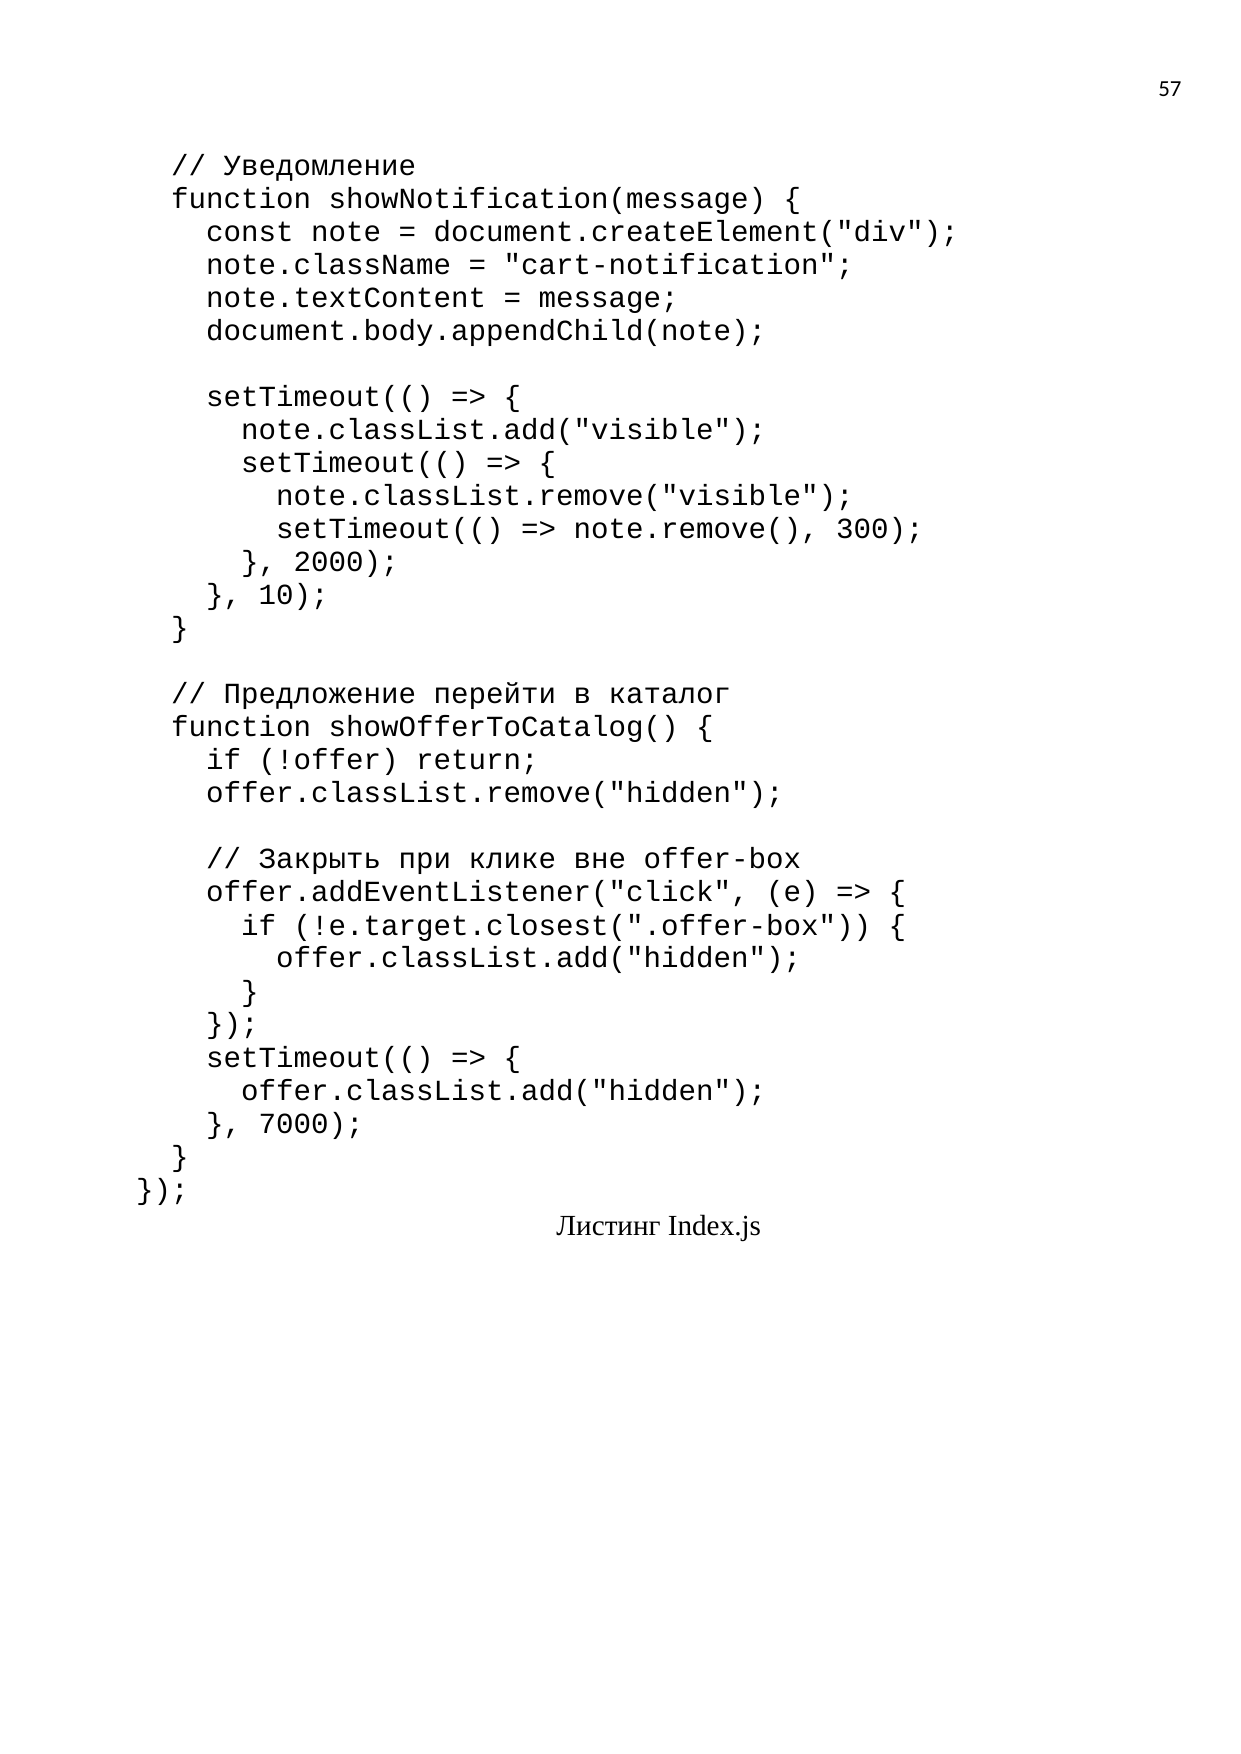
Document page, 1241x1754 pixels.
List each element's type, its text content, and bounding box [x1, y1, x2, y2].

text Листинг Index.js [136, 1208, 1181, 1241]
text }, 2000); [136, 547, 1181, 580]
text // Предложение перейти в каталог [136, 679, 1181, 712]
text function showOfferToCatalog() { [136, 712, 1181, 746]
text // Уведомление [136, 151, 1181, 184]
text note.classList.add("visible"); [136, 415, 1181, 448]
text } [136, 613, 1181, 646]
text if (!offer) return; [136, 746, 1181, 778]
text } [136, 1142, 1181, 1175]
text offer.addEventListener("click", (e) => { [136, 878, 1181, 911]
text note.classList.remove("visible"); [136, 481, 1181, 514]
text function showNotification(message) { [136, 184, 1181, 217]
text setTimeout(() => note.remove(), 300); [136, 514, 1181, 547]
text }, 10); [136, 580, 1181, 613]
text note.className = "cart-notification"; [136, 250, 1181, 283]
text setTimeout(() => { [136, 448, 1181, 481]
text }); [136, 1175, 1181, 1208]
text document.body.appendChild(note); [136, 316, 1181, 349]
text if (!e.target.closest(".offer-box")) { [136, 911, 1181, 944]
text offer.classList.add("hidden"); [136, 944, 1181, 977]
text setTimeout(() => { [136, 382, 1181, 415]
text note.textContent = message; [136, 283, 1181, 316]
text offer.classList.remove("hidden"); [136, 778, 1181, 812]
text setTimeout(() => { [136, 1043, 1181, 1076]
text // Закрыть при клике вне offer-box [136, 844, 1181, 878]
text offer.classList.add("hidden"); [136, 1076, 1181, 1109]
text } [136, 977, 1181, 1010]
text }, 7000); [136, 1109, 1181, 1142]
text const note = document.createElement("div"); [136, 217, 1181, 250]
text }); [136, 1010, 1181, 1043]
